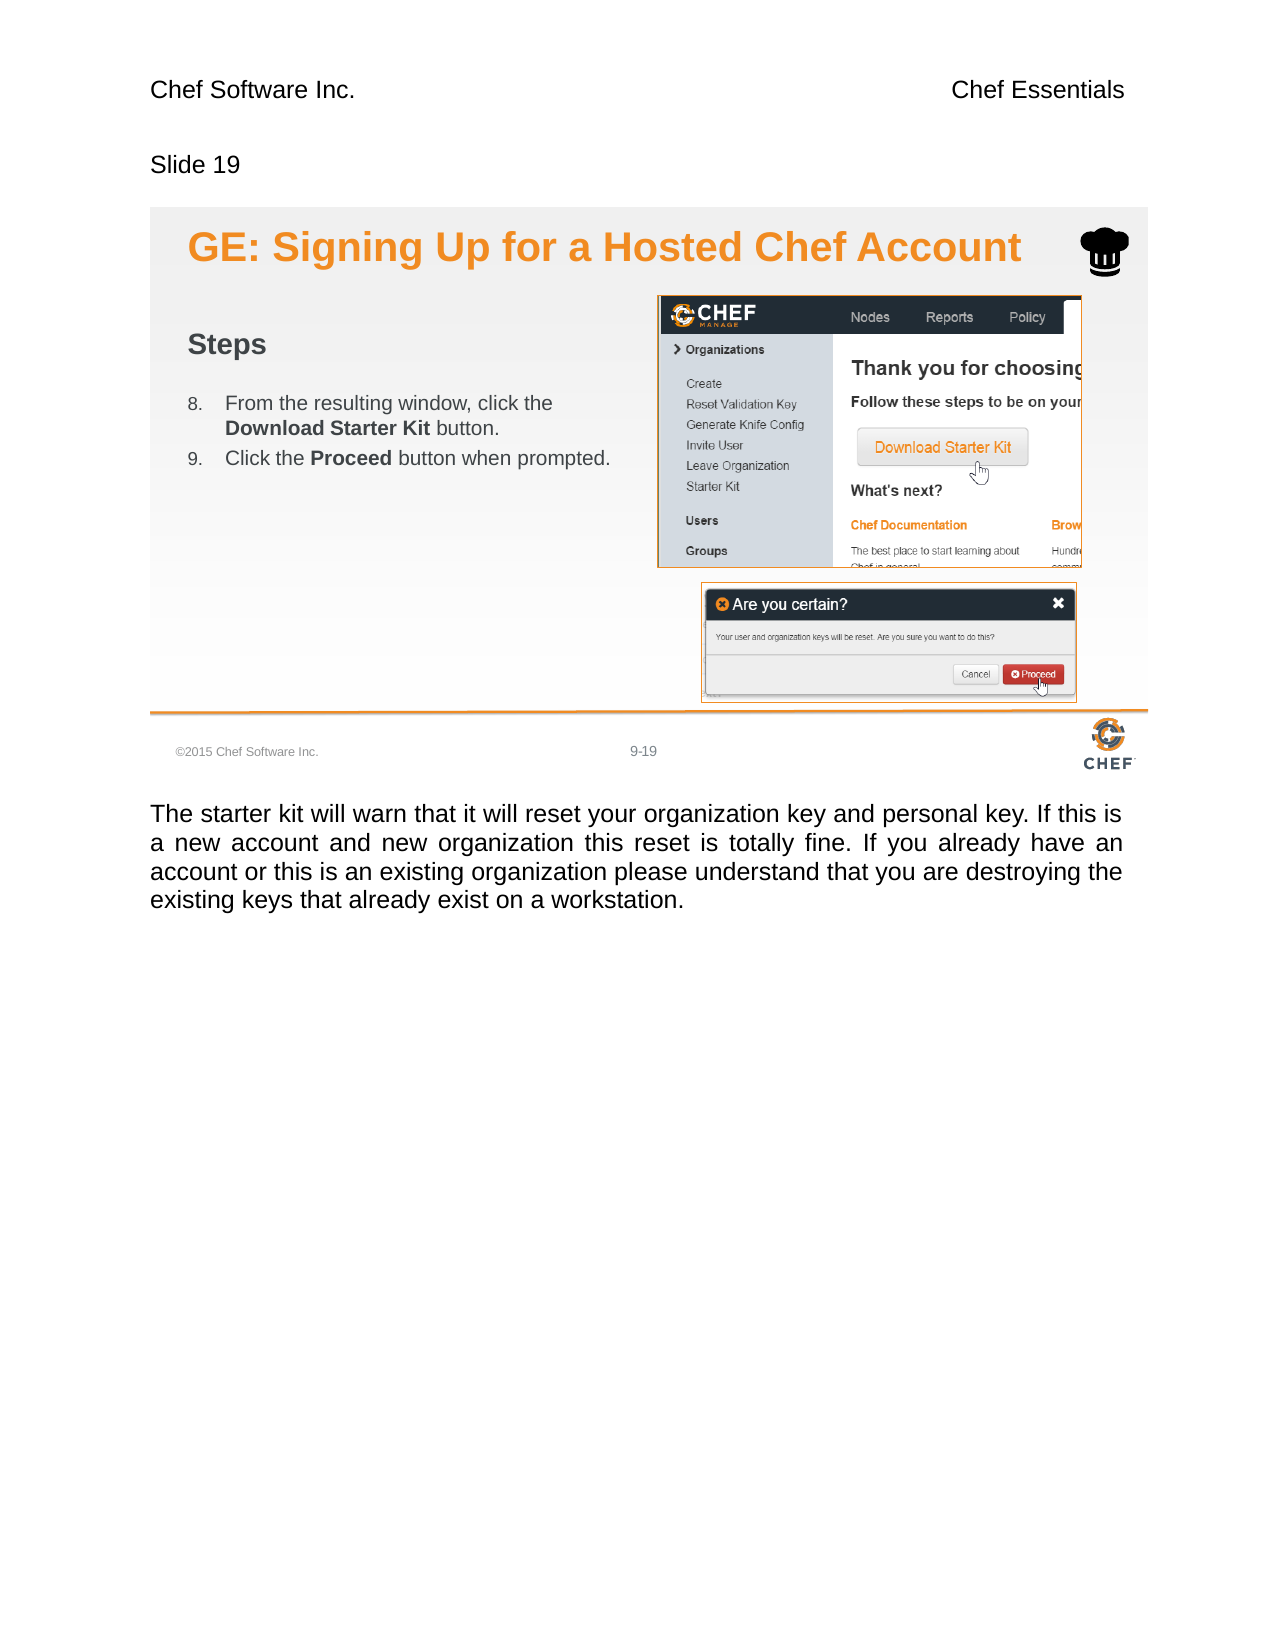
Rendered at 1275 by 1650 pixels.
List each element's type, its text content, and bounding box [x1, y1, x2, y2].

text The starter kit will warn that it will reset your organization key and personal key. If this is a new account and new organization this reset is totally fine. If you already have an account or this is an existing organization please understand that you are destroying the existing keys that already exist on a workstation. [150, 799, 1125, 914]
text Slide 19 [150, 150, 1125, 179]
